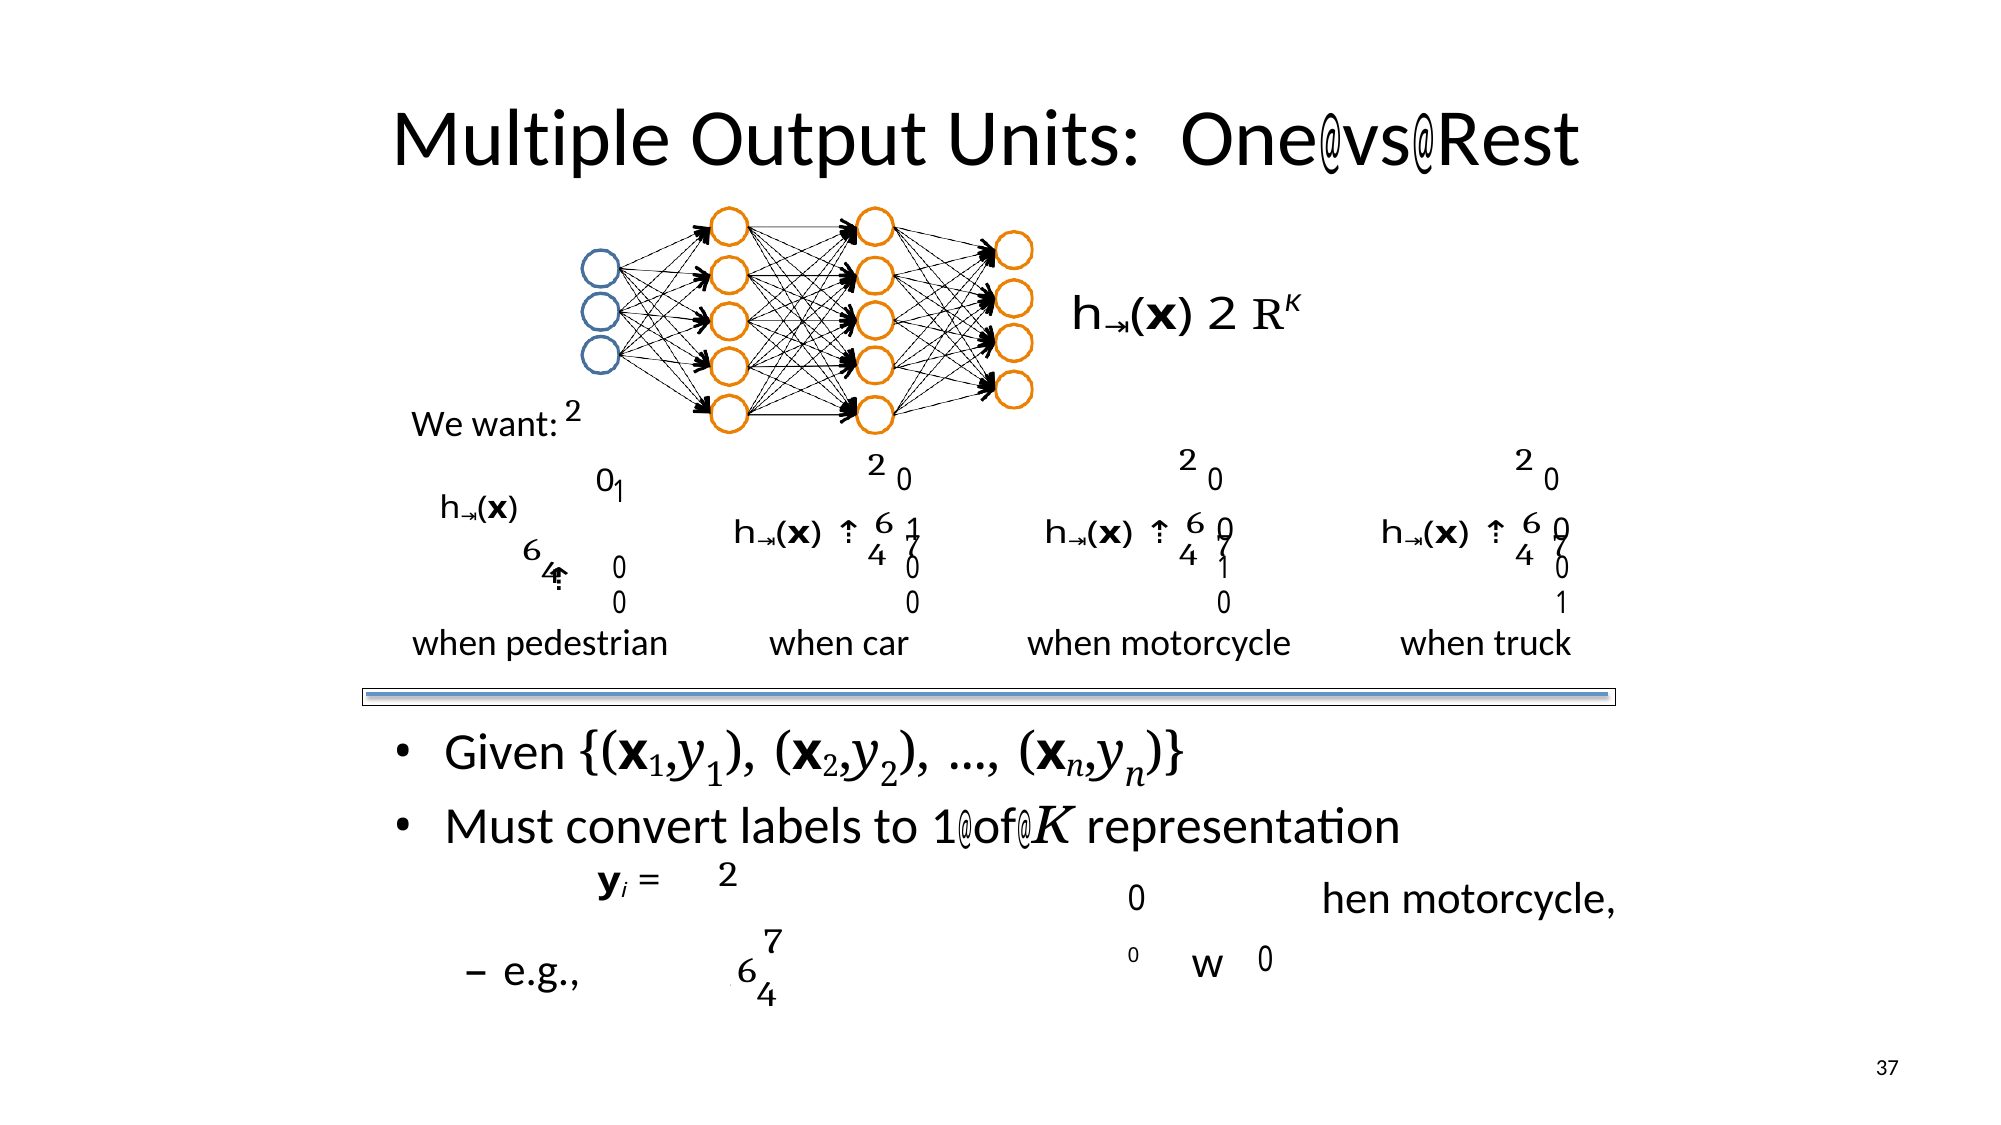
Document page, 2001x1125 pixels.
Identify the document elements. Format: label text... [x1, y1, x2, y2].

text We want: [409, 415, 560, 441]
text 0 [1257, 934, 1960, 982]
text h⇥(x) 2 0 [439, 441, 655, 537]
text 0 [659, 457, 912, 500]
text 64 [23, 537, 565, 566]
text 0 [953, 457, 1223, 500]
text h⇥(x) ⇡ 6 [1043, 506, 1260, 553]
list when motorcycle, [1127, 920, 1240, 992]
text h⇥(x) 2 RK [1070, 282, 1960, 343]
text – e.g., [23, 938, 580, 999]
text yi = 264 [597, 855, 701, 903]
text 0 [1540, 457, 1562, 500]
picture [580, 206, 1034, 435]
subtitle Must convert labels to 1@of@K representation [394, 800, 1960, 855]
text 0 [1127, 871, 1240, 920]
list when motorcycle, [1257, 855, 1960, 928]
text when pedestrian when car when motorcycle when truck [412, 619, 1960, 665]
list Given {(x1,y1), (x2,y2), ..., (xn,yn)} [394, 692, 1960, 797]
text h⇥(x) ⇡ 6 [1380, 506, 1960, 553]
text h⇥(x) ⇡ 6 [732, 506, 949, 553]
text yi = 264 [718, 855, 1110, 1015]
text Multiple Output Units: One@vs@Rest [47, 87, 1925, 186]
picture [363, 689, 1615, 705]
